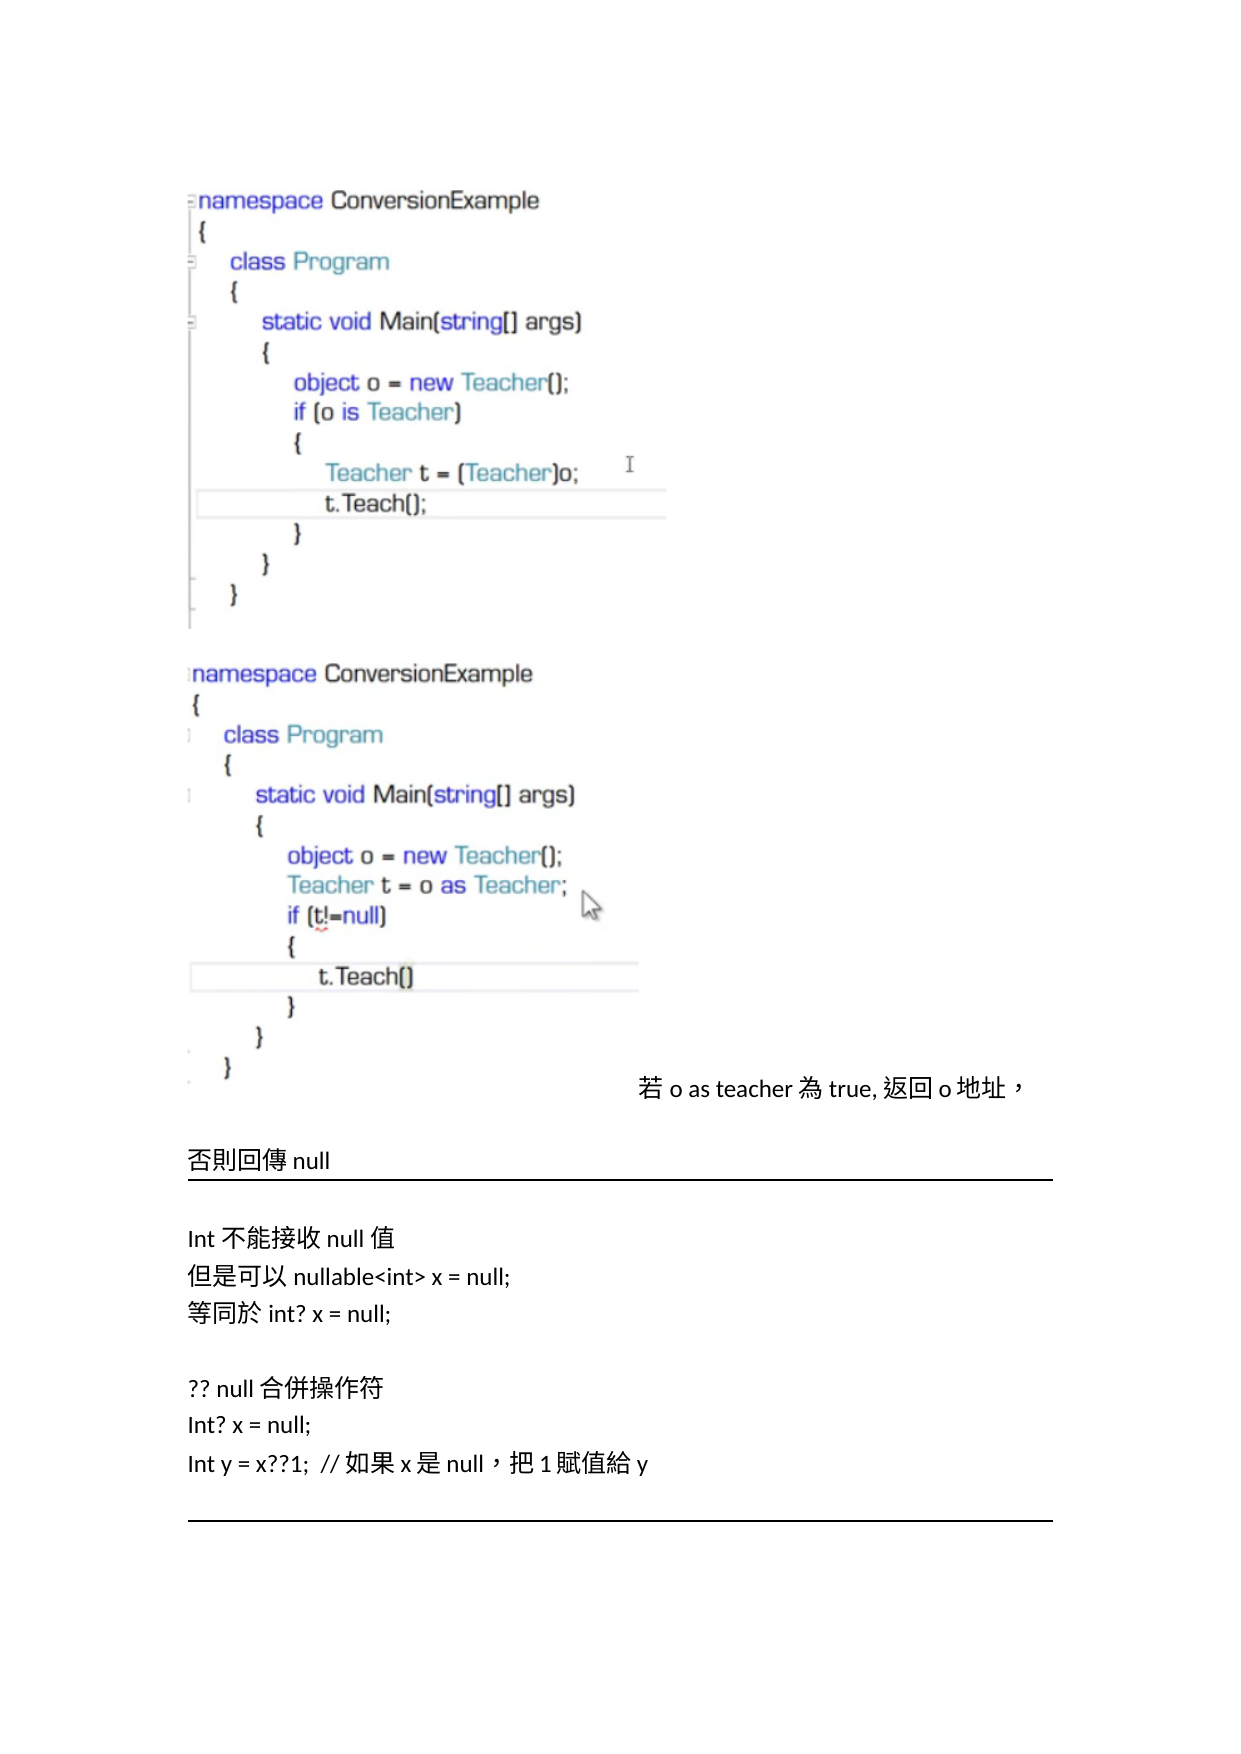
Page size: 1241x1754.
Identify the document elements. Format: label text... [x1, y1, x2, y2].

picture [187, 652, 639, 1097]
text 但是可以 nullable<int> x = null; [187, 1256, 1053, 1293]
text Int y = x??1; // 如果x是null，把1賦值給y [187, 1443, 1053, 1481]
text Int 不能接收 null 值 [187, 1218, 1053, 1256]
text Int? x = null; [187, 1406, 1053, 1443]
picture [187, 164, 667, 629]
text 等同於 int? x = null; [187, 1293, 1053, 1331]
text ?? null合併操作符 [187, 1368, 1053, 1406]
